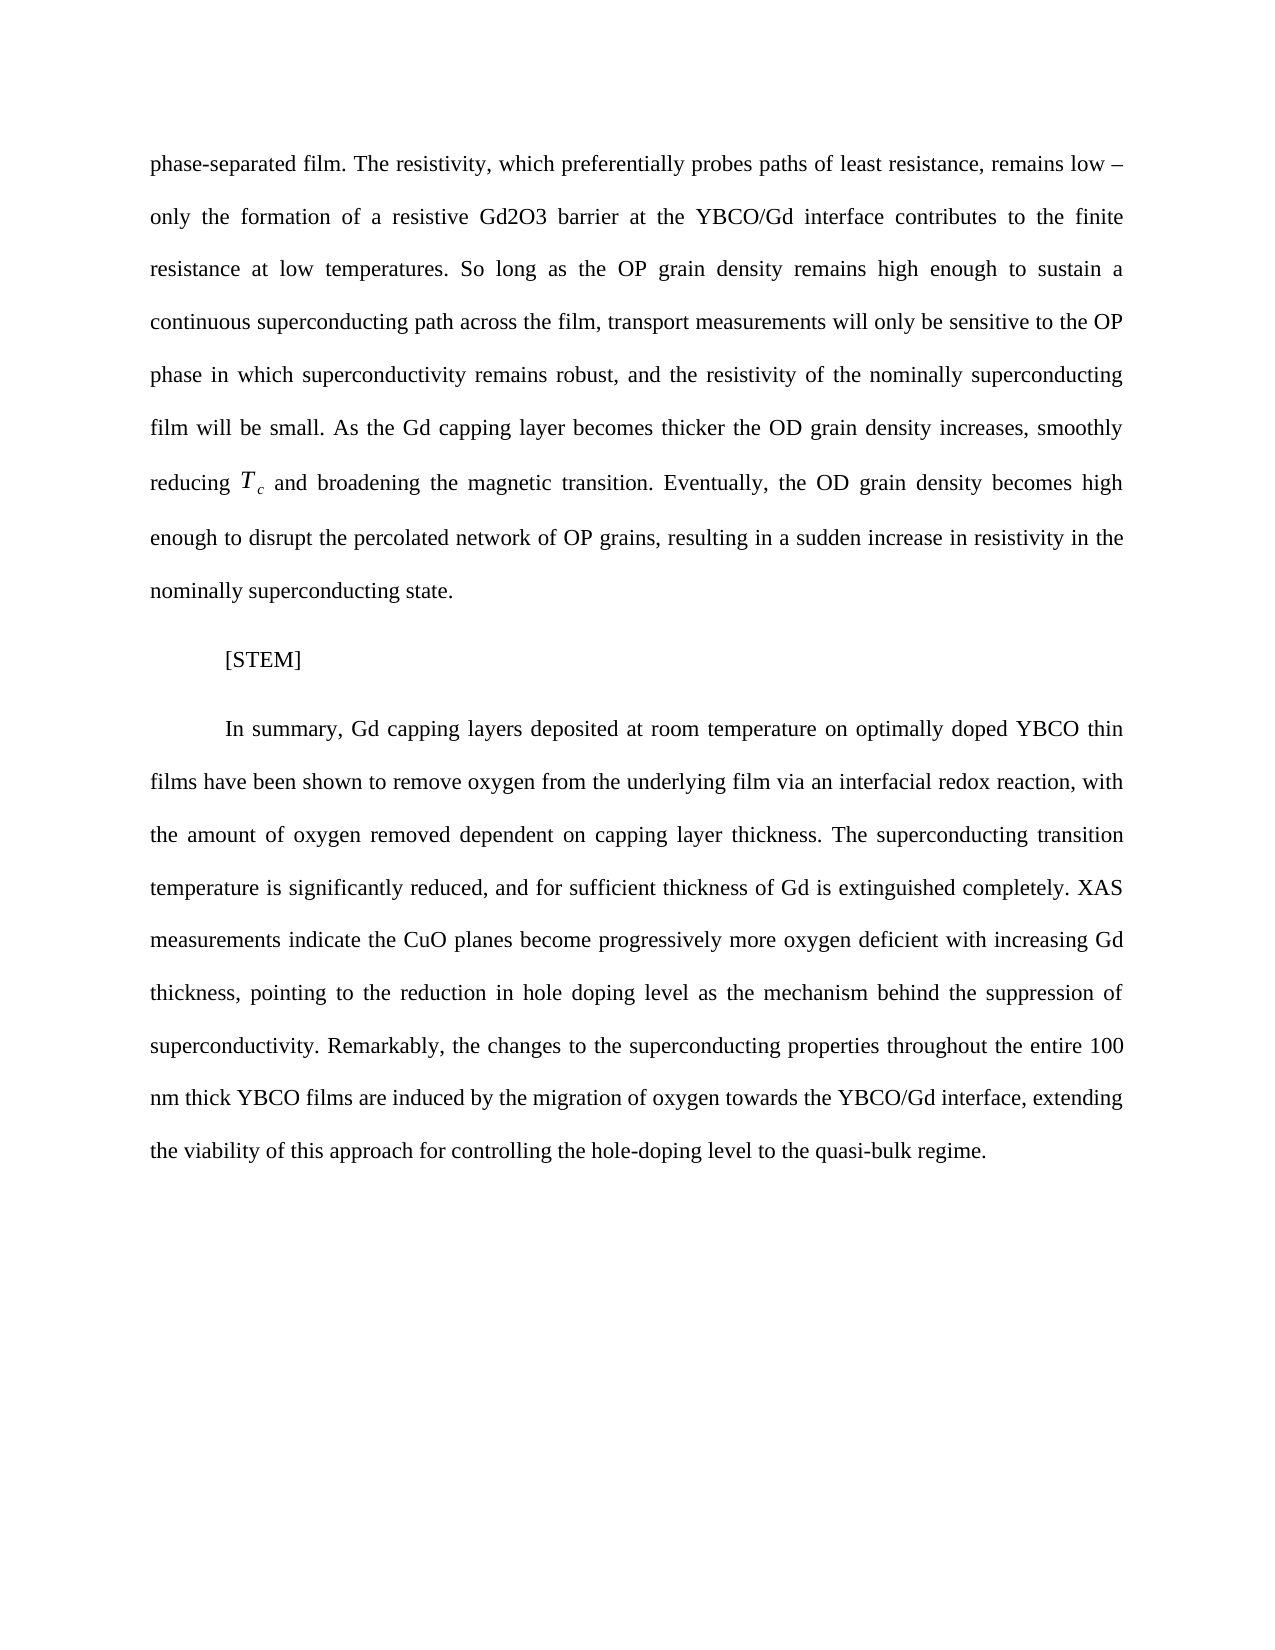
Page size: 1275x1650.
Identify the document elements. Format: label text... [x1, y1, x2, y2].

text [STEM] [150, 646, 1125, 672]
text In summary, Gd capping layers deposited at room temperature on optimally doped YBCO thin films have been shown to remove oxygen from the underlying film via an interfacial redox reaction, with the amount of oxygen removed dependent on capping layer thickness. The superconducting transition temperature is significantly reduced, and for sufficient thickness of Gd is extinguished completely. XAS measurements indicate the CuO planes become progressively more oxygen deficient with increasing Gd thickness, pointing to the reduction in hole doping level as the mechanism behind the suppression of superconductivity. Remarkably, the changes to the superconducting properties throughout the entire 100 nm thick YBCO films are induced by the migration of oxygen towards the YBCO/Gd interface, extending the viability of this approach for controlling the hole-doping level to the quasi-bulk regime. [150, 715, 1125, 1163]
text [150, 150, 1125, 603]
